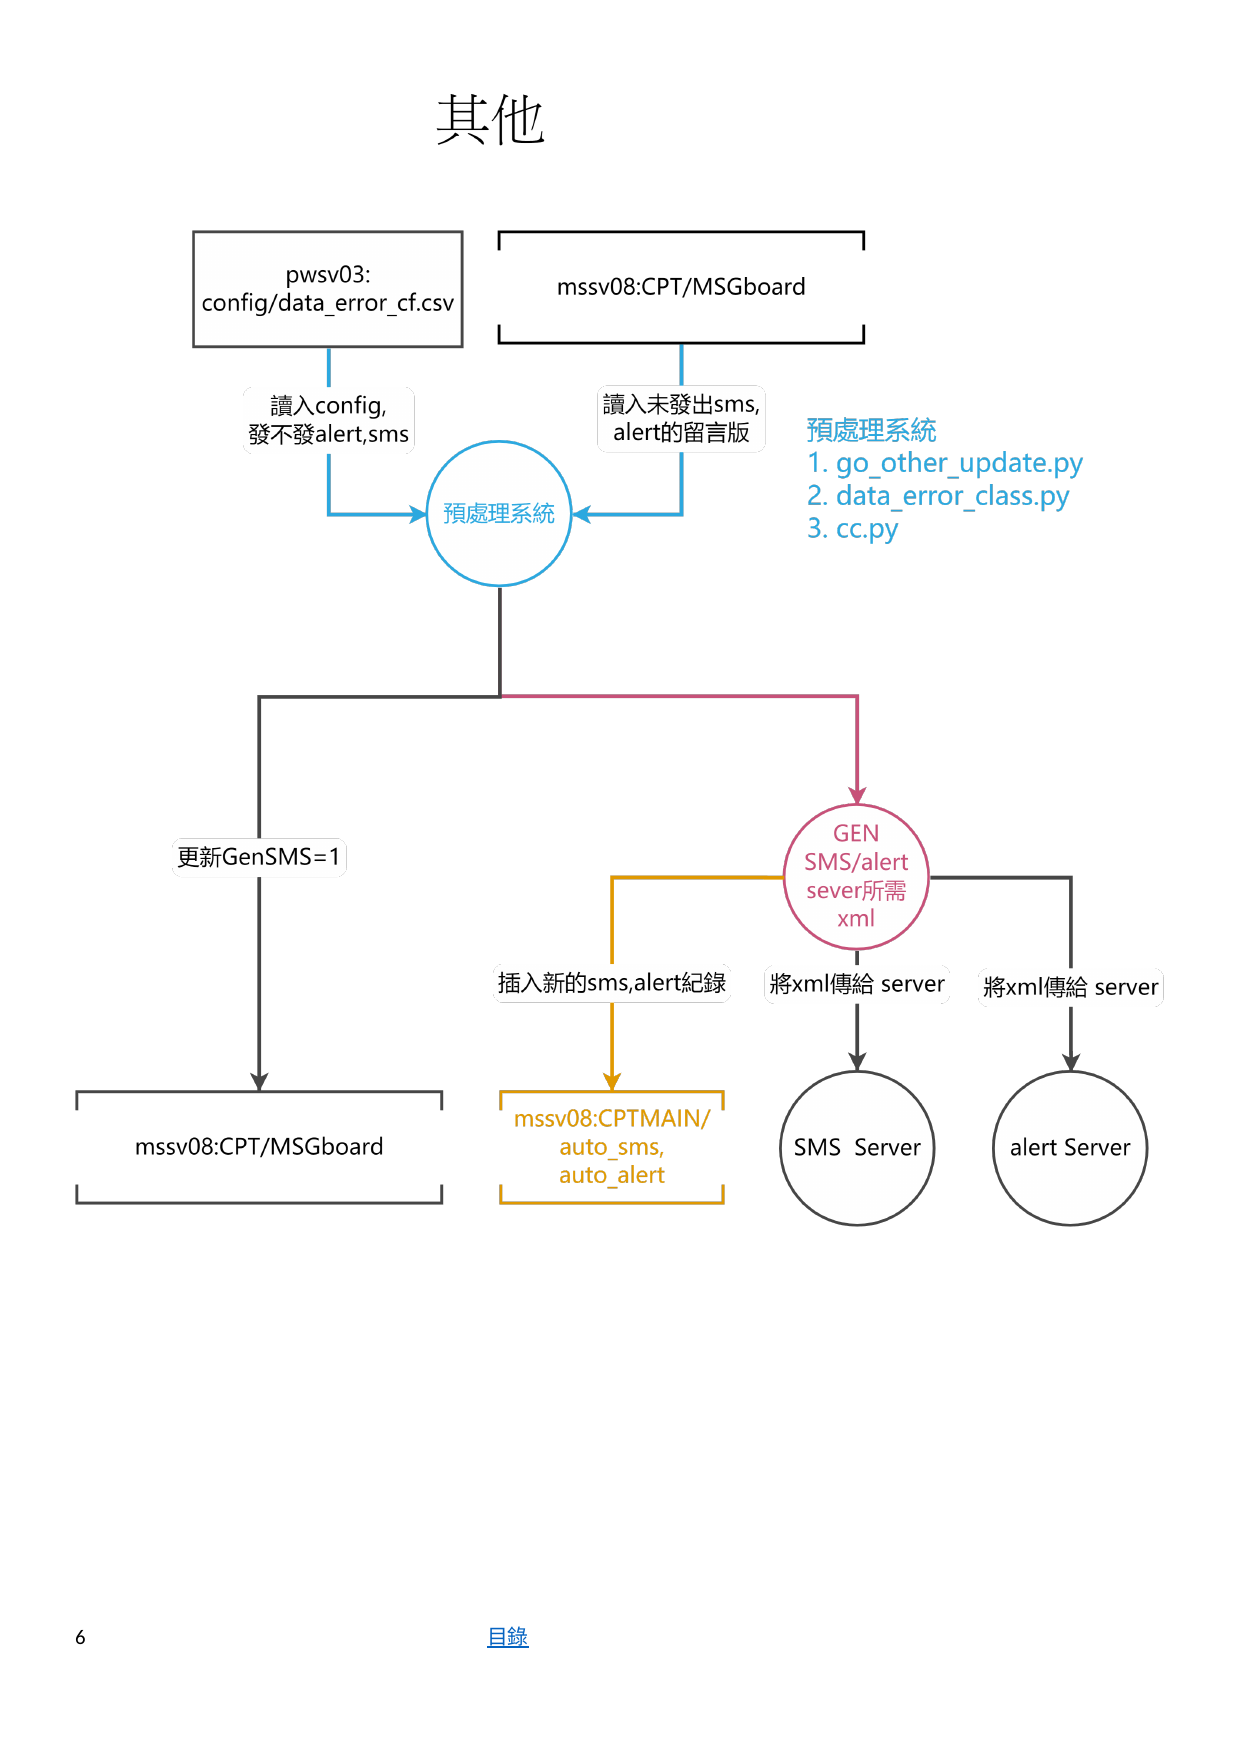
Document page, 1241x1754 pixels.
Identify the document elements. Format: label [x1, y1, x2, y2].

picture [75, 78, 1164, 1227]
